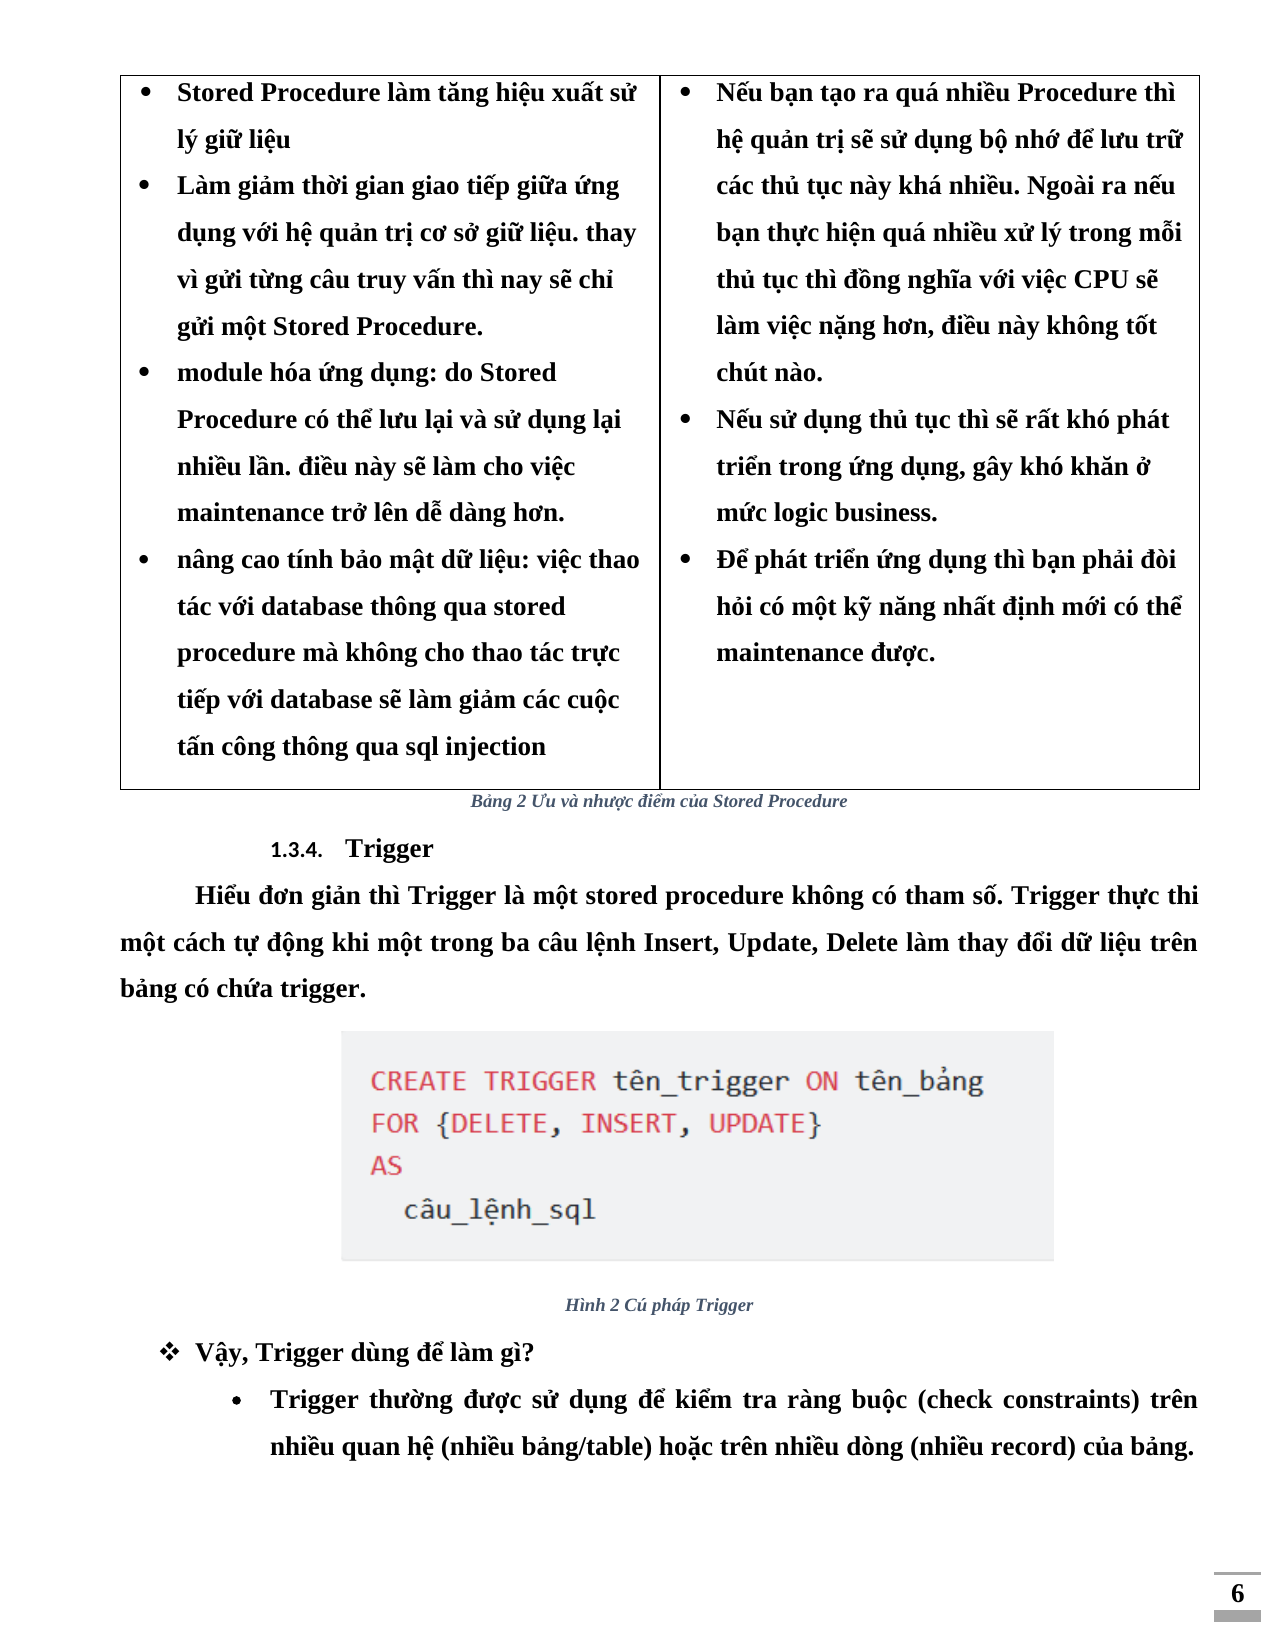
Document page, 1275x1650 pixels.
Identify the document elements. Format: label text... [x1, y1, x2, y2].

text Hình 2 Cú pháp Trigger [120, 1294, 1200, 1315]
list Vậy, Trigger dùng để làm gì? [157, 1336, 1200, 1367]
picture [341, 1031, 1054, 1266]
text Hiểu đơn giản thì Trigger là một stored procedure không có tham số. Trigger thực thi một cách tự động khi một trong ba câu lệnh Insert, Update, Delete làm thay đổi dữ liệu trên bảng có chứa trigger. [120, 879, 1200, 1003]
list Trigger thường được sử dụng để kiểm tra ràng buộc (check constraints) trên nhiều quan hệ (nhiều bảng/table) hoặc trên nhiều dòng (nhiều record) của bảng. [232, 1383, 1200, 1461]
table_cell Stored Procedure làm tăng hiệu xuất sử lý giữ liệu Làm giảm thời gian giao tiếp giữa ứng dụng với hệ quản trị cơ sở giữ liệu. thay vì gửi từng câu truy vấn thì nay sẽ chỉ gửi một Stored Procedure. module hóa ứng dụng: do Stored Procedure có thể lưu lại và sử dụng lại nhiều lần. điều này sẽ làm cho việc maintenance trở lên dễ dàng hơn. nâng cao tính bảo mật dữ liệu: việc thao tác với database thông qua stored procedure mà không cho thao tác trực tiếp với database sẽ làm giảm các cuộc tấn công thông qua sql injection [121, 76, 659, 789]
subtitle Trigger [270, 832, 1200, 863]
text Bảng 2 Ưu và nhược điểm của Stored Procedure [120, 790, 1200, 811]
table_cell Nếu bạn tạo ra quá nhiều Procedure thì hệ quản trị sẽ sử dụng bộ nhớ để lưu trữ các thủ tục này khá nhiều. Ngoài ra nếu bạn thực hiện quá nhiều xử lý trong mỗi thủ tục thì đồng nghĩa với việc CPU sẽ làm việc nặng hơn, điều này không tốt chút nào. Nếu sử dụng thủ tục thì sẽ rất khó phát triển trong ứng dụng, gây khó khăn ở mức logic business. Để phát triển ứng dụng thì bạn phải đòi hỏi có một kỹ năng nhất định mới có thể maintenance được. [661, 76, 1199, 789]
